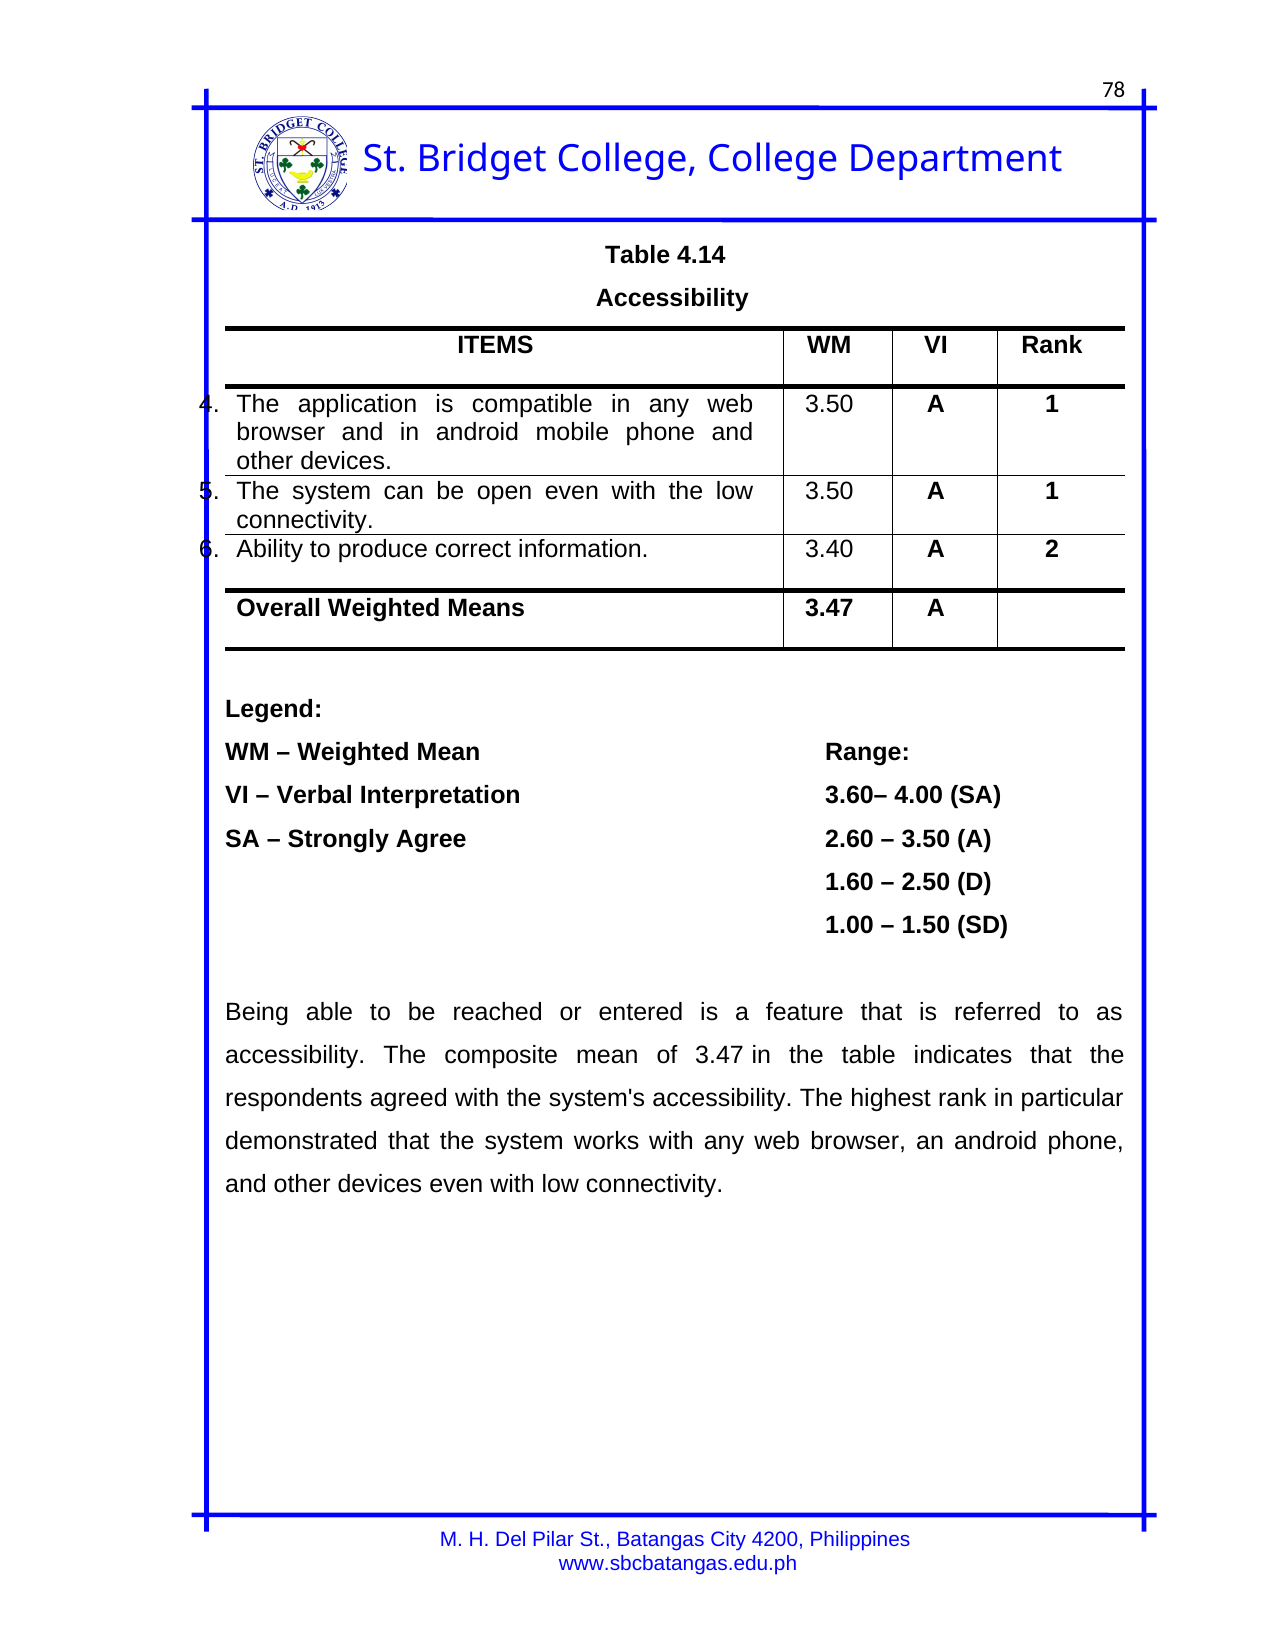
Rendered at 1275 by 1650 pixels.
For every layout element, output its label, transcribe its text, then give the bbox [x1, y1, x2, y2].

table_header VI [893, 331, 997, 384]
text 1.60 – 2.50 (D) [225, 867, 1106, 896]
text Accessibility [225, 283, 1106, 311]
table_cell 1 [998, 476, 1125, 533]
text Legend: [225, 694, 1106, 723]
text VI – Verbal Interpretation 3.60– 4.00 (SA) [225, 781, 1106, 809]
picture [253, 116, 347, 211]
table_header ITEMS [225, 331, 783, 384]
text WM – Weighted Mean Range: [225, 737, 1106, 766]
table_cell 3.47 [784, 593, 892, 646]
table_cell 2 [998, 535, 1125, 588]
table_cell 3.40 [784, 535, 892, 588]
table_cell [998, 593, 1125, 646]
table_cell 1 [998, 389, 1125, 475]
text Being able to be reached or entered is a feature that is referred to as accessibility. The composite mean of 3.47 in the table indicates that the respondents agreed with the system's accessibility. The highest rank in particular demonstrated that the system works with any web browser, an android phone, and other devices even with low connectivity. [225, 997, 1125, 1198]
table_cell A [893, 535, 997, 588]
table_cell 3.50 [784, 389, 892, 475]
table_cell Ability to produce correct information. [225, 535, 783, 588]
text 1.00 – 1.50 (SD) [225, 910, 1106, 939]
table_cell Overall Weighted Means [225, 593, 783, 646]
text SA – Strongly Agree 2.60 – 3.50 (A) [225, 824, 1106, 853]
table_header WM [784, 331, 892, 384]
table_header Rank [998, 331, 1125, 384]
table_cell The application is compatible in any web browser and in android mobile phone and other devices. [225, 389, 783, 475]
table_cell A [893, 593, 997, 646]
table_cell The system can be open even with the low connectivity. [225, 476, 783, 533]
table_cell A [893, 389, 997, 475]
table_cell A [893, 476, 997, 533]
text Table 4.14 [225, 239, 1106, 268]
table_cell 3.50 [784, 476, 892, 533]
